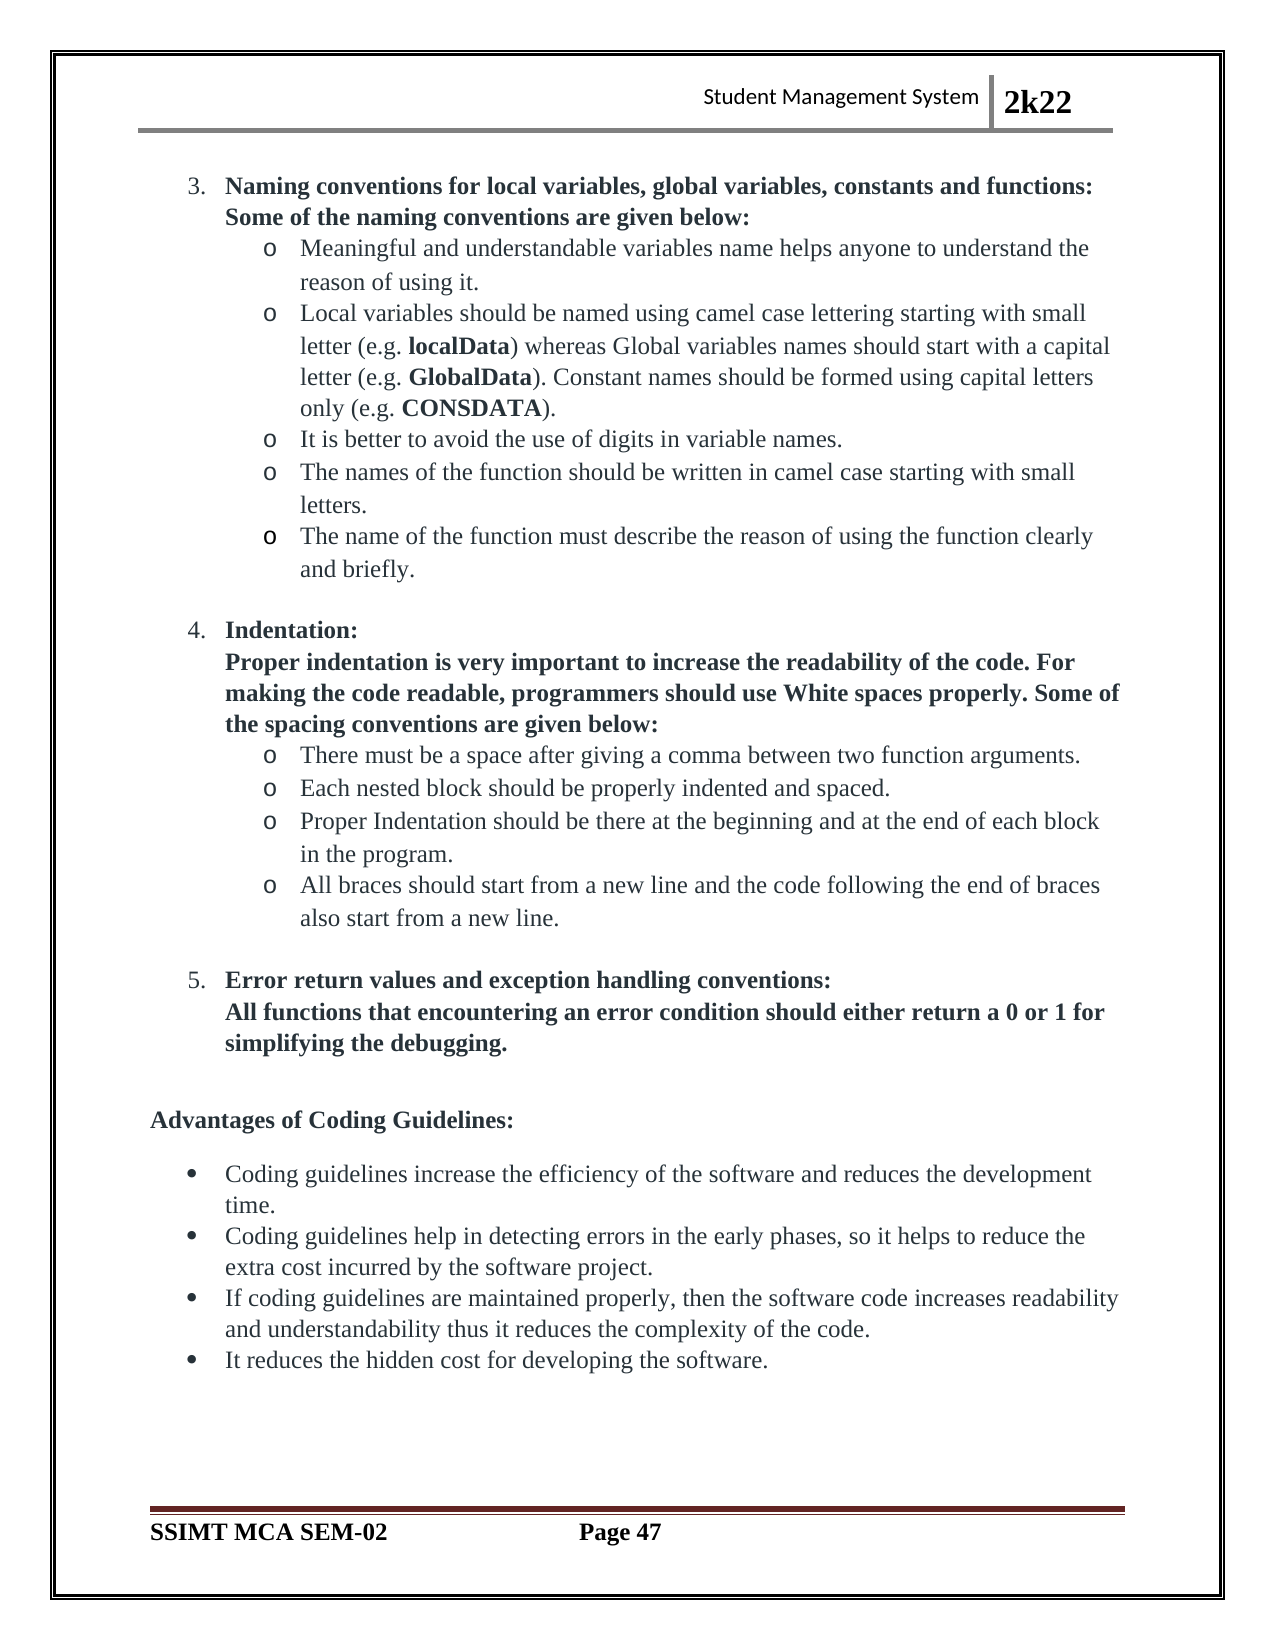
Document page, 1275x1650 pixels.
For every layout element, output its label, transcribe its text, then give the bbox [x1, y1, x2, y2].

list The name of the function must describe the reason of using the function clearly and briefly. [262, 521, 1125, 583]
list Proper Indentation should be there at the beginning and at the end of each block in the program. [262, 806, 1125, 868]
list Coding guidelines increase the efficiency of the software and reduces the development time. [187, 1159, 1125, 1219]
list If coding guidelines are maintained properly, then the software code increases readability and understandability thus it reduces the complexity of the code. [187, 1283, 1125, 1343]
list All braces should start from a new line and the code following the end of braces also start from a new line. [262, 870, 1125, 932]
list Indentation: Proper indentation is very important to increase the readability of the code. For making the code readable, programmers should use White spaces properly. Some of the spacing conventions are given below: [187, 616, 1125, 737]
list Local variables should be named using camel case lettering starting with small letter (e.g. localData) whereas Global variables names should start with a capital letter (e.g. GlobalData). Constant names should be formed using capital letters only (e.g. CONSDATA). [262, 298, 1125, 422]
list It reduces the hidden cost for developing the software. [187, 1346, 1125, 1374]
list Naming conventions for local variables, global variables, constants and functions: Some of the naming conventions are given below: [187, 171, 1125, 231]
list There must be a space after giving a comma between two function arguments. [262, 740, 1125, 771]
list Coding guidelines help in detecting errors in the early phases, so it helps to reduce the extra cost incurred by the software project. [187, 1221, 1125, 1281]
text Advantages of Coding Guidelines: [150, 1106, 1125, 1134]
list It is better to avoid the use of digits in variable names. [262, 424, 1125, 455]
list Each nested block should be properly indented and spaced. [262, 773, 1125, 804]
list Error return values and exception handling conventions: All functions that encountering an error condition should either return a 0 or 1 for simplifying the debugging. [187, 966, 1125, 1087]
list Meaningful and understandable variables name helps anyone to understand the reason of using it. [262, 233, 1125, 295]
list The names of the function should be written in camel case starting with small letters. [262, 457, 1125, 519]
